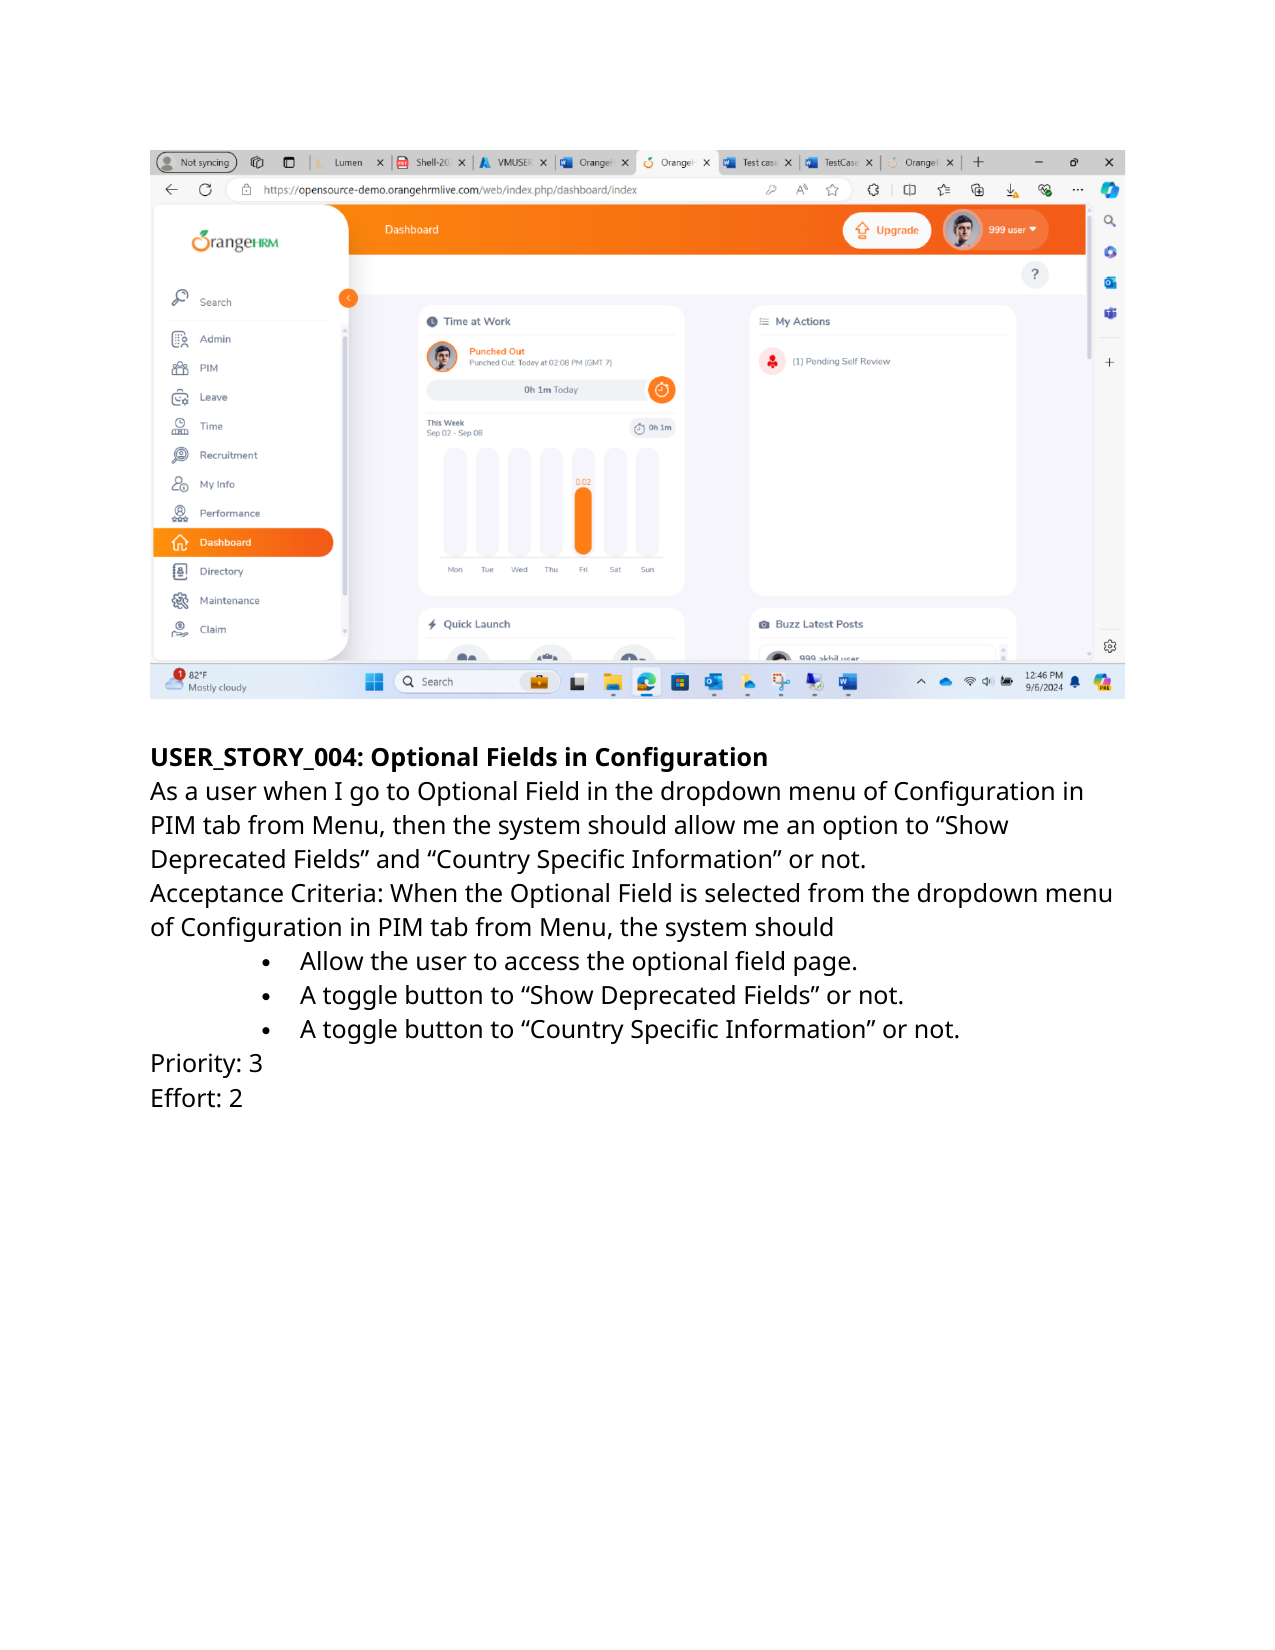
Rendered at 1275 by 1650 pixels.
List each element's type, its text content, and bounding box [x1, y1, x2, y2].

text Effort: 2 [150, 1080, 1125, 1114]
picture [150, 150, 1125, 699]
text USER_STORY_004: Optional Fields in Configuration [150, 739, 1125, 774]
text Acceptance Criteria: When the Optional Field is selected from the dropdown menu of Configuration in PIM tab from Menu, the system should [150, 876, 1125, 944]
text As a user when I go to Optional Field in the dropdown menu of Configuration in PIM tab from Menu, then the system should allow me an option to “Show Deprecated Fields” and “Country Specific Information” or not. [150, 774, 1125, 876]
list A toggle button to “Show Deprecated Fields” or not. [262, 978, 1125, 1012]
text Priority: 3 [150, 1046, 1125, 1080]
list A toggle button to “Country Specific Information” or not. [262, 1012, 1125, 1046]
list Allow the user to access the optional field page. [262, 944, 1125, 978]
